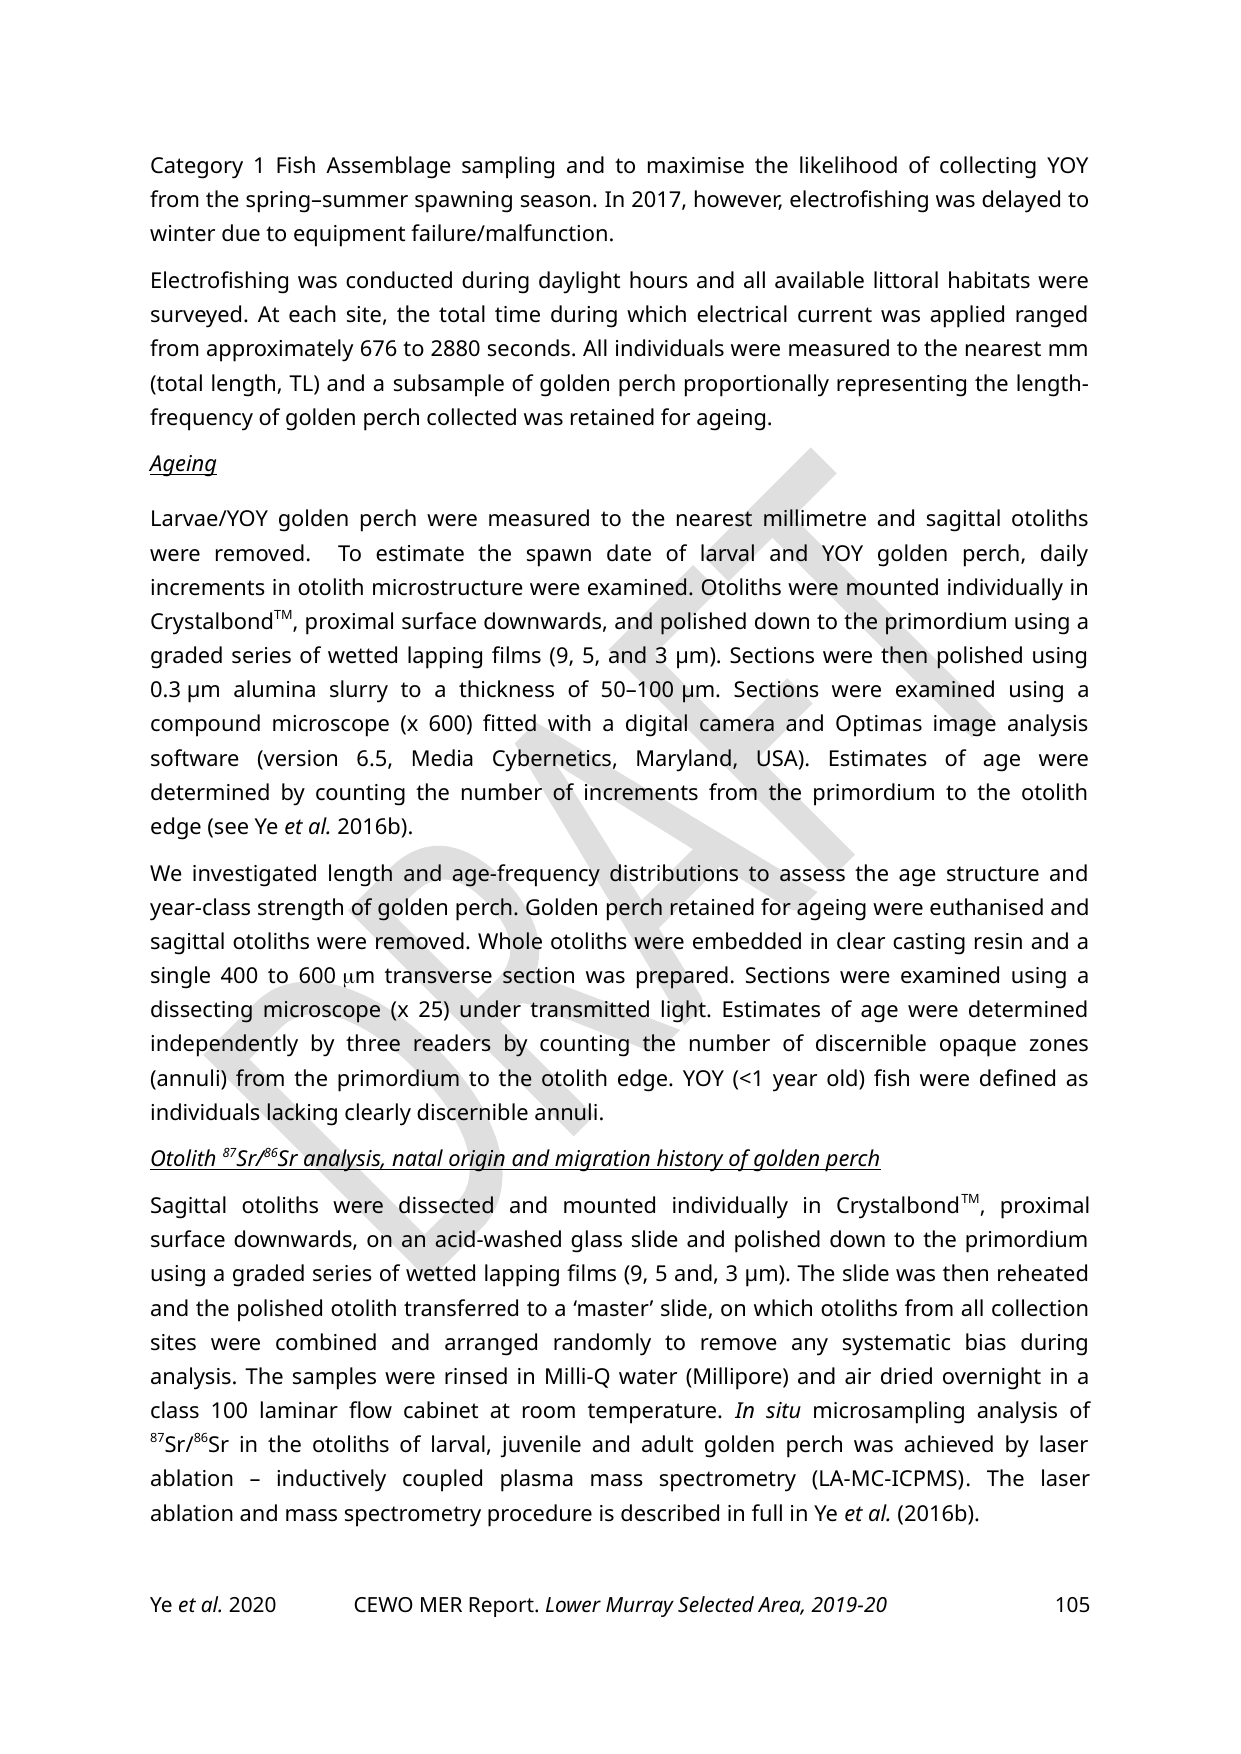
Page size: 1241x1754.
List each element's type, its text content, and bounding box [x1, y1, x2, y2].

text Electrofishing was conducted during daylight hours and all available littoral habitats were surveyed. At each site, the total time during which electrical current was applied ranged from approximately 676 to 2880 seconds. All individuals were measured to the nearest mm (total length, TL) and a subsample of golden perch proportionally representing the length-frequency of golden perch collected was retained for ageing. [150, 265, 1090, 431]
text Otolith 87Sr/86Sr analysis, natal origin and migration history of golden perch [150, 1143, 1090, 1173]
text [150, 150, 1090, 248]
text Ageing [150, 448, 1090, 478]
text Larvae/YOY golden perch were measured to the nearest millimetre and sagittal otoliths were removed. To estimate the spawn date of larval and YOY golden perch, daily increments in otolith microstructure were examined. Otoliths were mounted individually in CrystalbondTM, proximal surface downwards, and polished down to the primordium using a graded series of wetted lapping films (9, 5, and 3 μm). Sections were then polished using 0.3 µm alumina slurry to a thickness of 50–100 µm. Sections were examined using a compound microscope (x 600) fitted with a digital camera and Optimas image analysis software (version 6.5, Media Cybernetics, Maryland, USA). Estimates of age were determined by counting the number of increments from the primordium to the otolith edge (see Ye et al. 2016b). [150, 503, 1090, 841]
text Sagittal otoliths were dissected and mounted individually in CrystalbondTM, proximal surface downwards, on an acid-washed glass slide and polished down to the primordium using a graded series of wetted lapping films (9, 5 and, 3 μm). The slide was then reheated and the polished otolith transferred to a ‘master’ slide, on which otoliths from all collection sites were combined and arranged randomly to remove any systematic bias during analysis. The samples were rinsed in Milli-Q water (Millipore) and air dried overnight in a class 100 laminar flow cabinet at room temperature. In situ microsampling analysis of 87Sr/86Sr in the otoliths of larval, juvenile and adult golden perch was achieved by laser ablation – inductively coupled plasma mass spectrometry (LA-MC-ICPMS). The laser ablation and mass spectrometry procedure is described in full in Ye et al. (2016b). [150, 1190, 1090, 1527]
text We investigated length and age-frequency distributions to assess the age structure and year-class strength of golden perch. Golden perch retained for ageing were euthanised and sagittal otoliths were removed. Whole otoliths were embedded in clear casting resin and a single 400 to 600 m transverse section was prepared. Sections were examined using a dissecting microscope (x 25) under transmitted light. Estimates of age were determined independently by three readers by counting the number of discernible opaque zones (annuli) from the primordium to the otolith edge. YOY (<1 year old) fish were defined as individuals lacking clearly discernible annuli. [150, 857, 1090, 1126]
